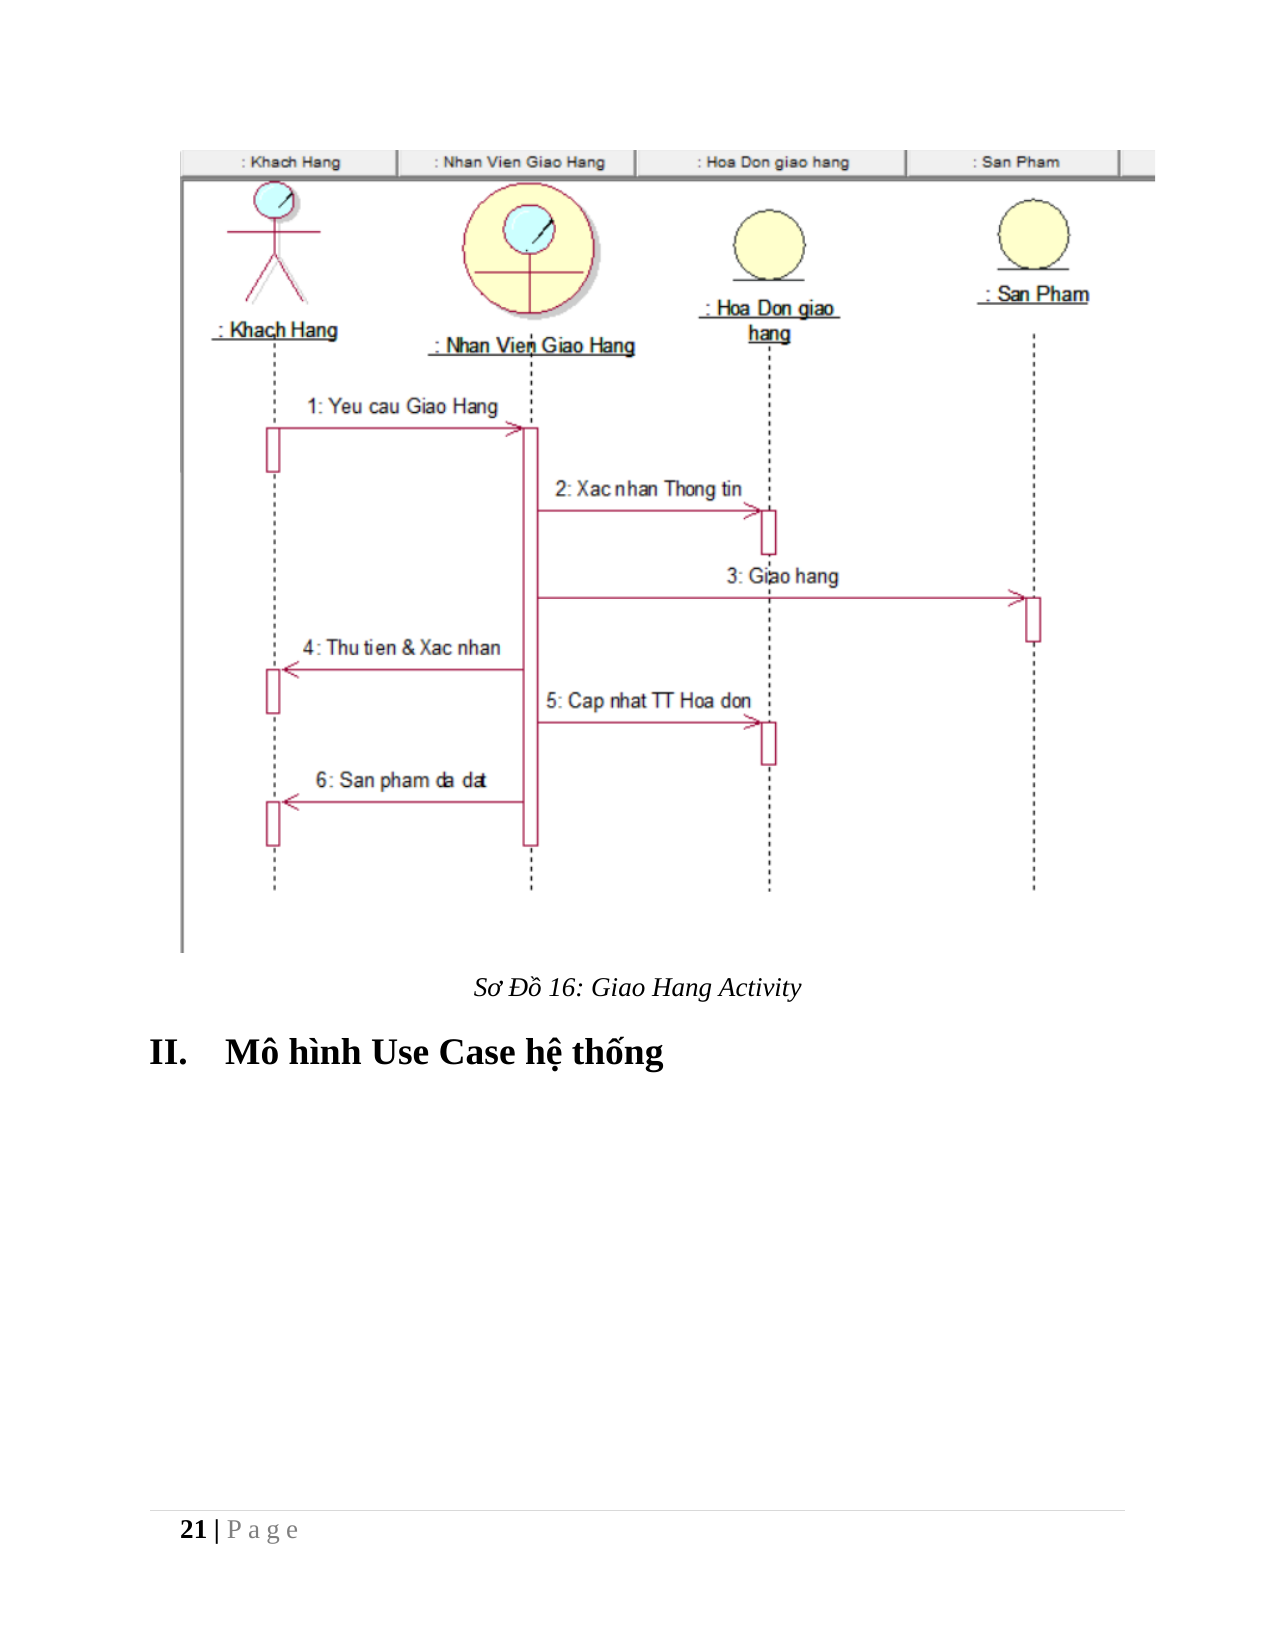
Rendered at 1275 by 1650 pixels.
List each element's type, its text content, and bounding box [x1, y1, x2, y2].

subtitle Mô hình Use Case hệ thống [187, 1030, 1125, 1073]
picture [180, 150, 1155, 953]
